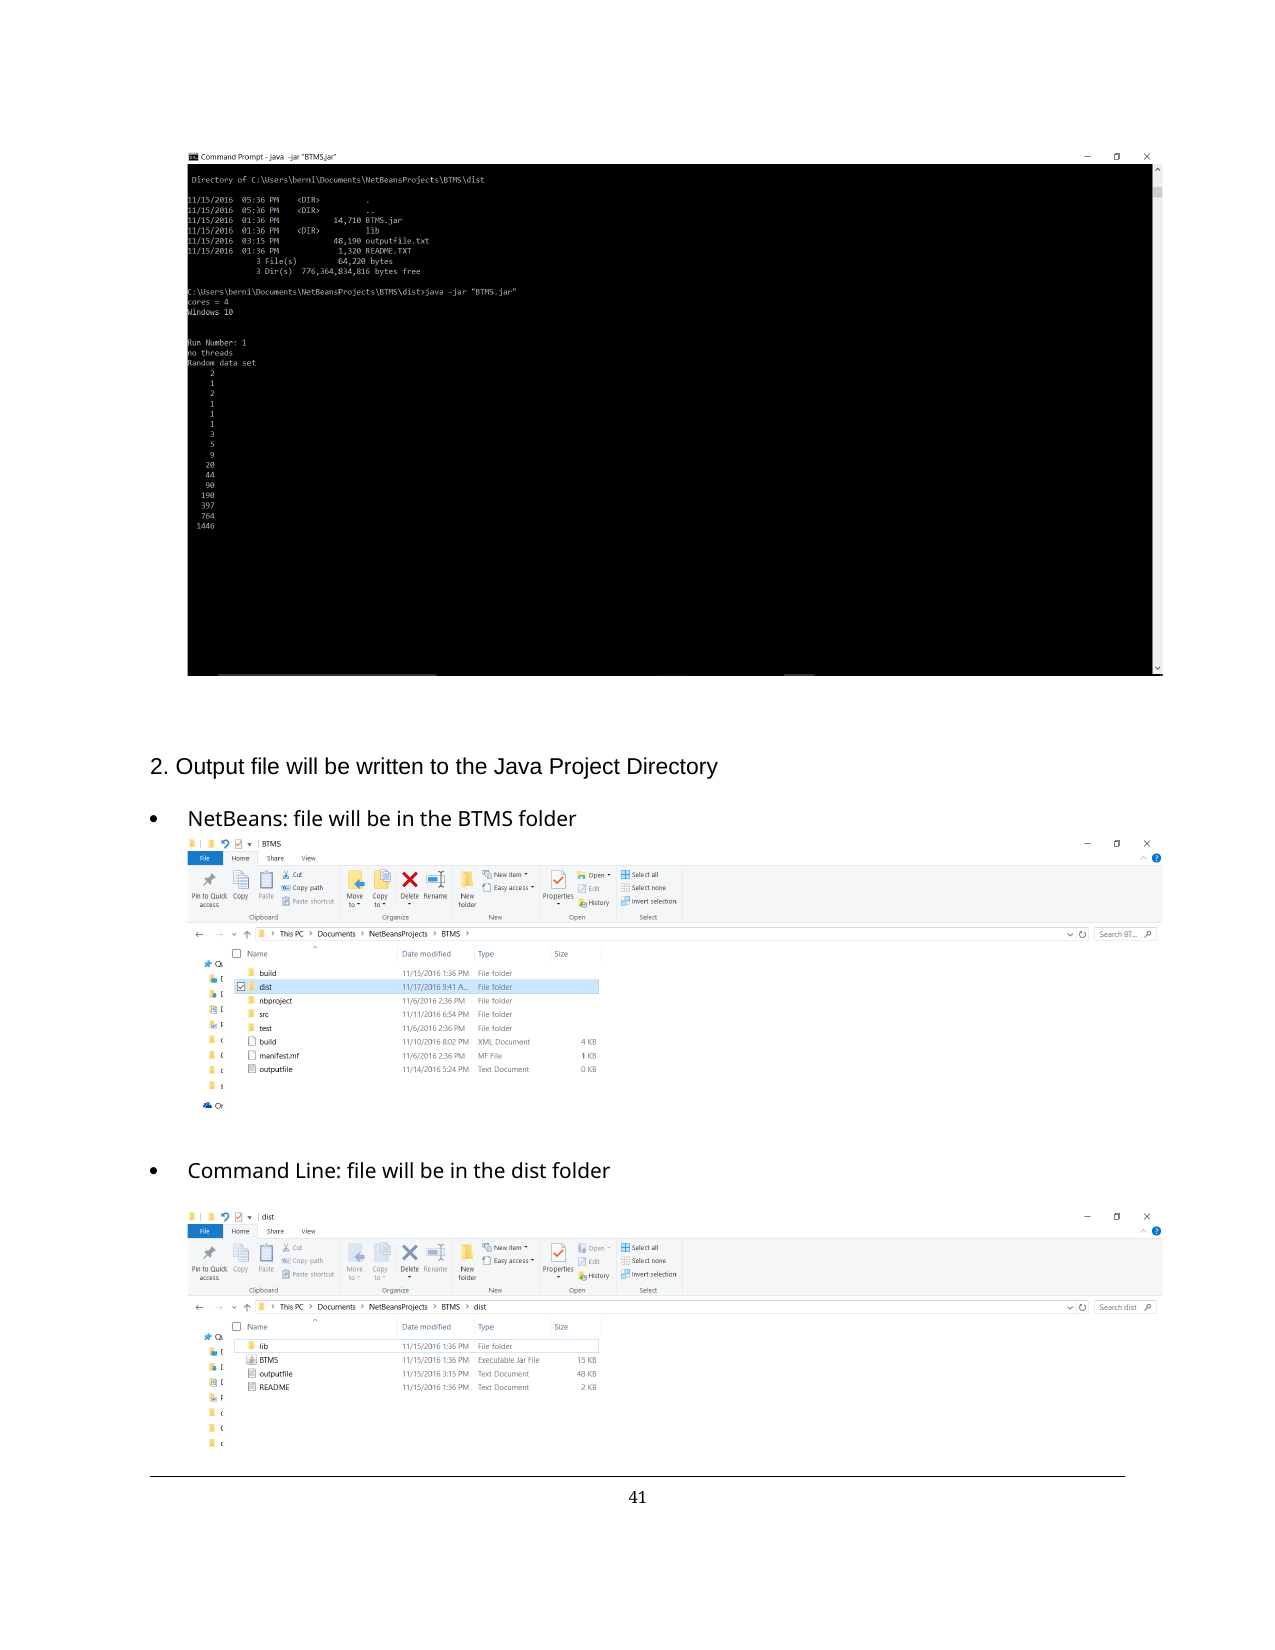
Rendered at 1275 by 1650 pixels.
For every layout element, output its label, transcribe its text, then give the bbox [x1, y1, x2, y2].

list Command Line: file will be in the dist folder [150, 1156, 1125, 1184]
picture [187, 1209, 1163, 1447]
list NetBeans: file will be in the BTMS folder [150, 804, 1125, 832]
picture [187, 836, 1163, 1120]
picture [187, 150, 1163, 676]
text 2. Output file will be written to the Java Project Directory [150, 753, 1125, 779]
